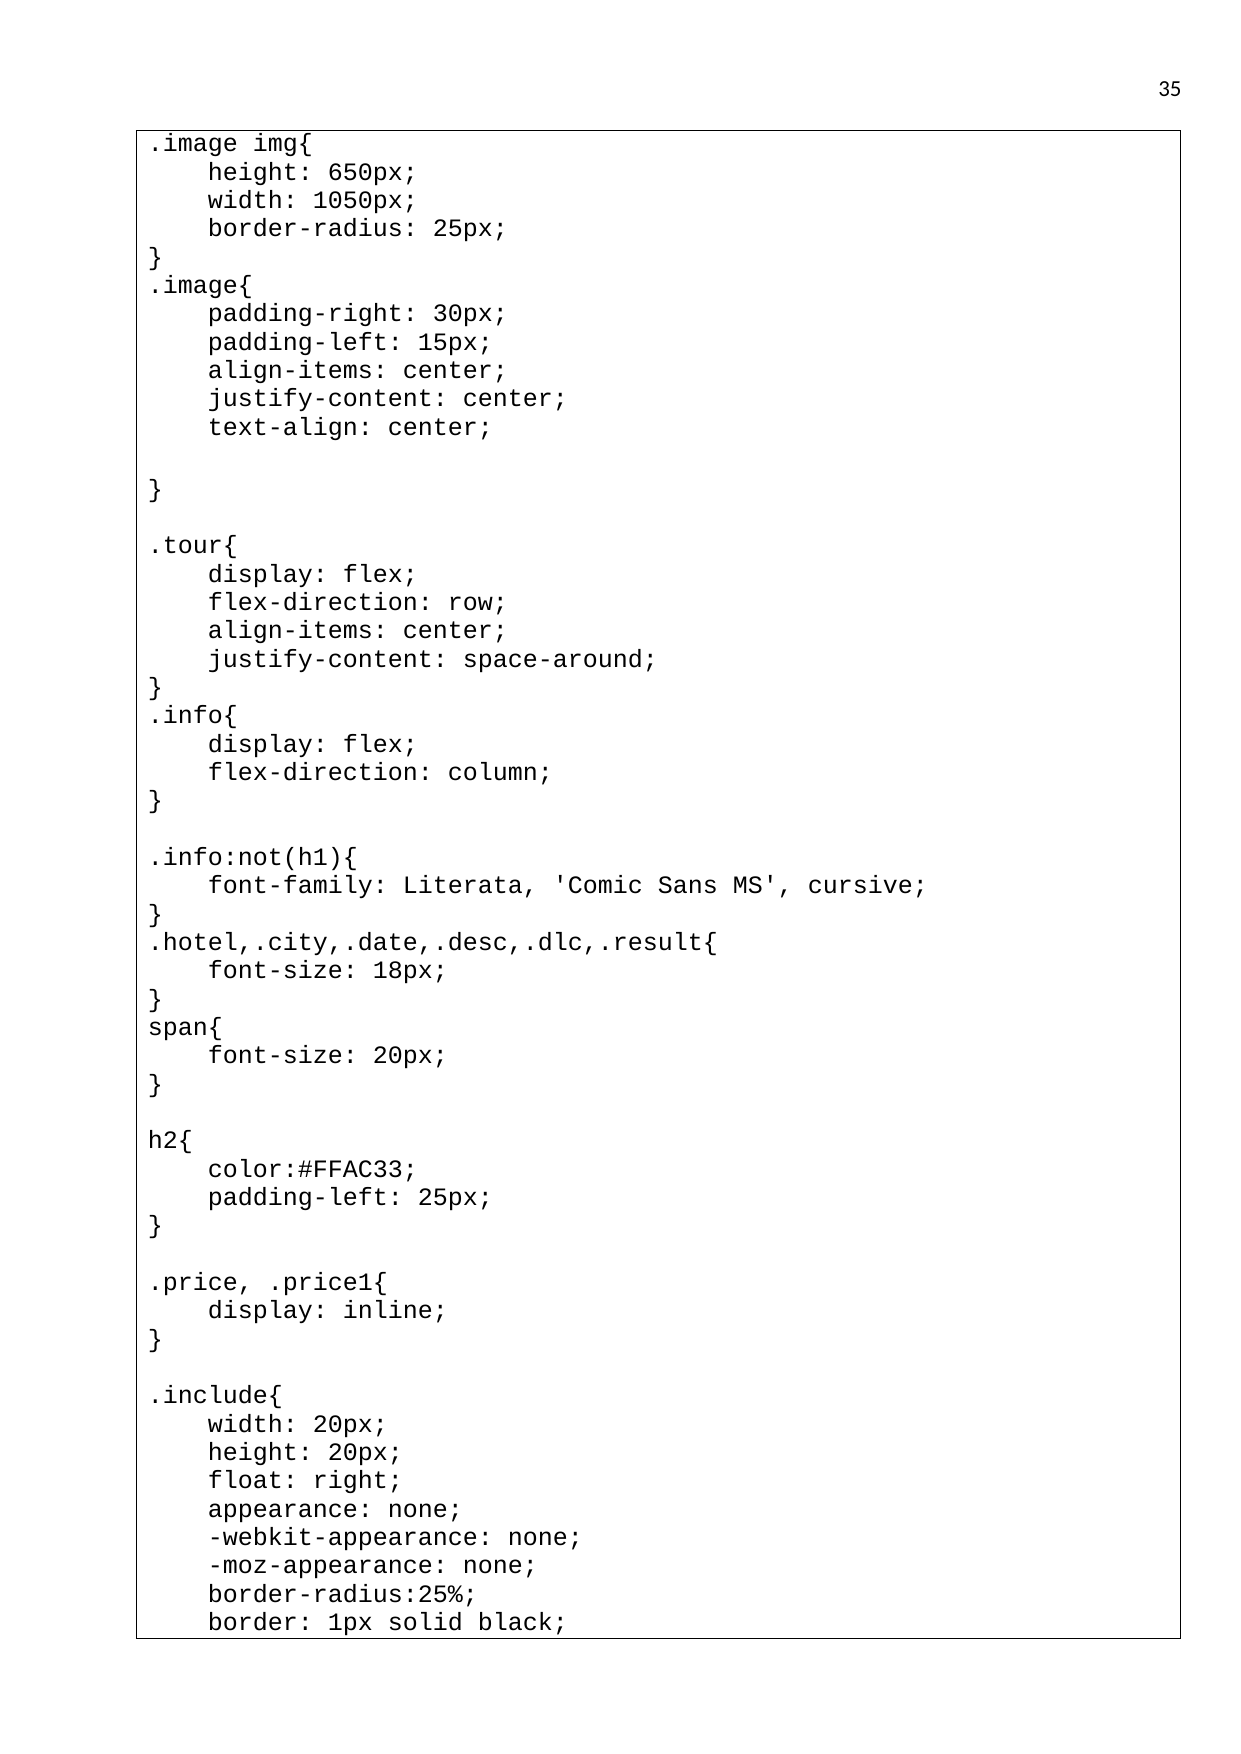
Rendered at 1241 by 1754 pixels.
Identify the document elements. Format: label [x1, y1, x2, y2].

table_header [137, 131, 1180, 1638]
